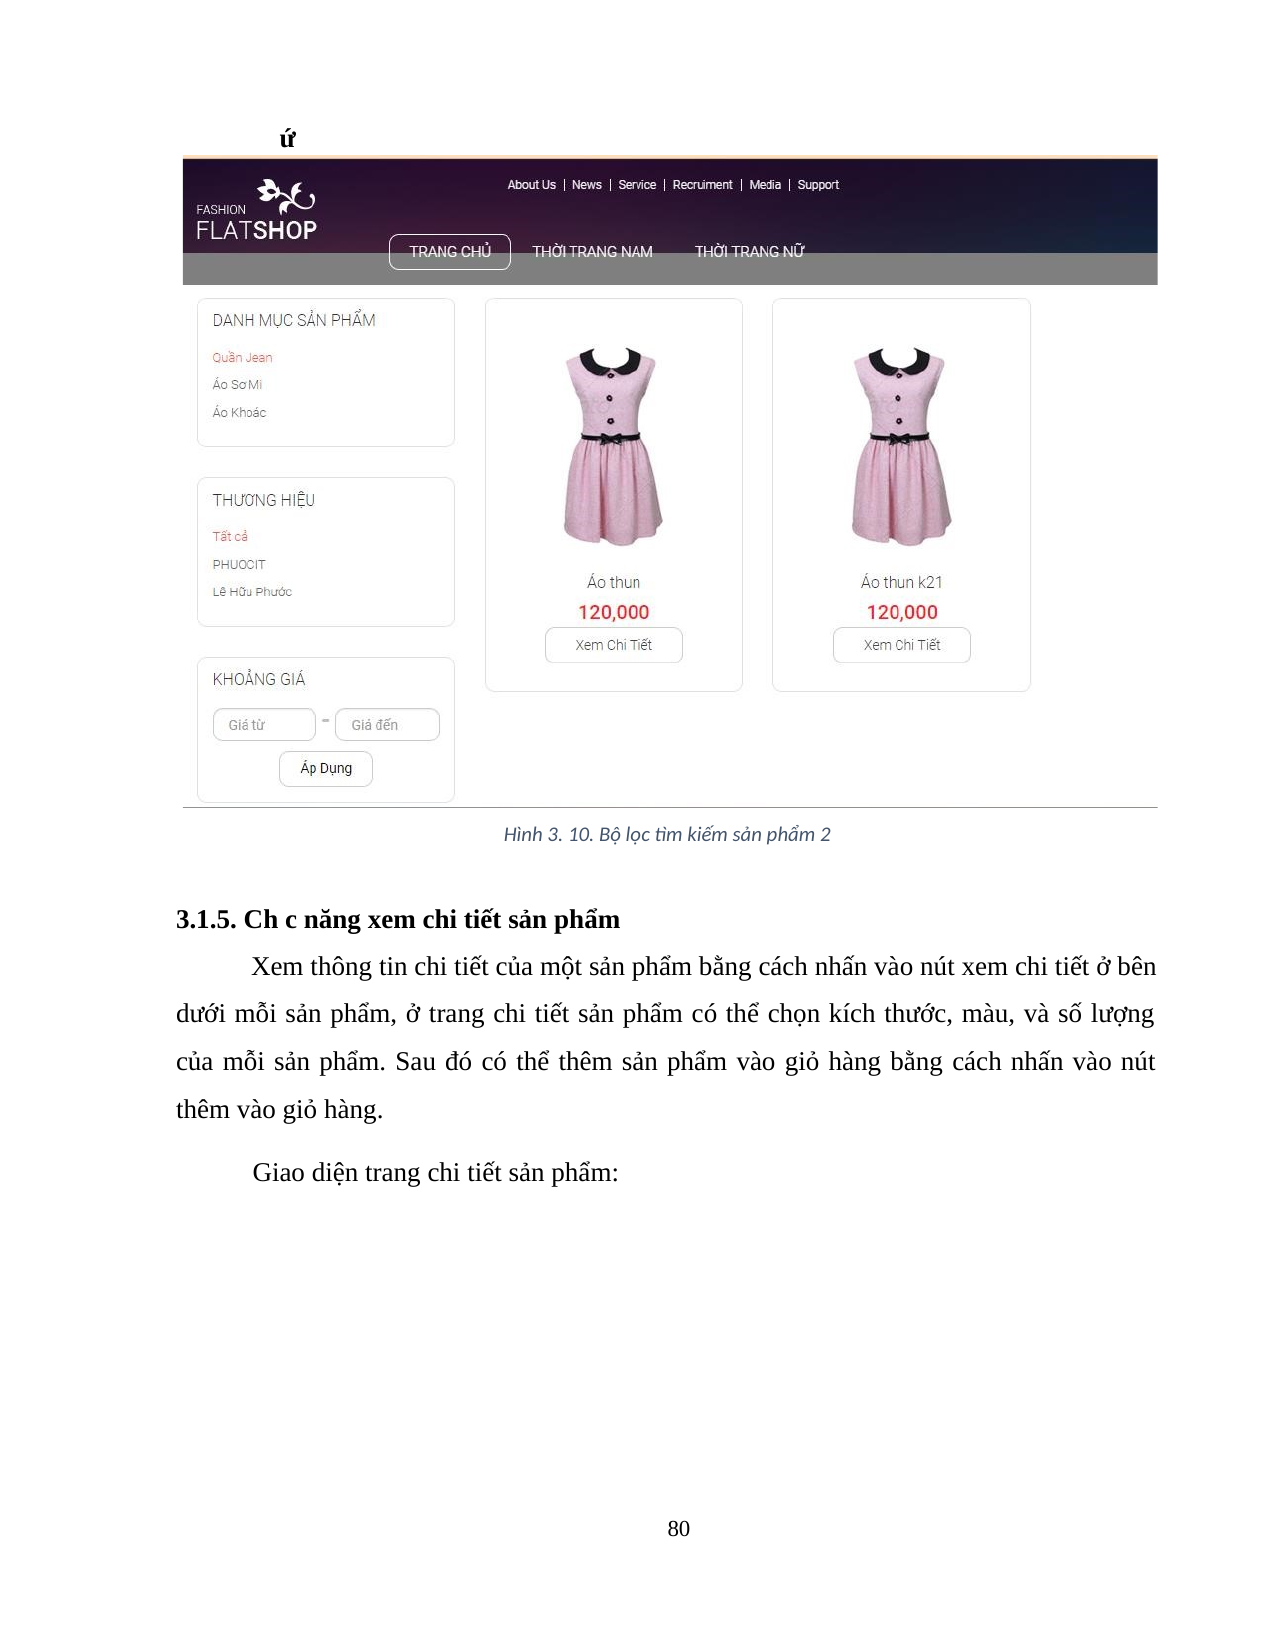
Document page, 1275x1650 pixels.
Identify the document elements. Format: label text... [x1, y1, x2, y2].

picture [182, 155, 1158, 808]
text 3.1.5. Ch c năng xem chi tiết sản phẩm [176, 903, 1165, 934]
text Xem thông tin chi tiết của một sản phẩm bằng cách nhấn vào nút xem chi tiết ở bên dưới mỗi sản phẩm, ở trang chi tiết sản phẩm có thể chọn kích thước, màu, và số lượng của mỗi sản phẩm. Sau đó có thể thêm sản phẩm vào giỏ hàng bằng cách nhấn vào nút thêm vào giỏ hàng. [176, 950, 1157, 1124]
text Giao diện trang chi tiết sản phẩm: [252, 1156, 1150, 1187]
subtitle Hình 3. 10. Bộ lọc tìm kiếm sản phẩm 2 [254, 821, 1080, 847]
